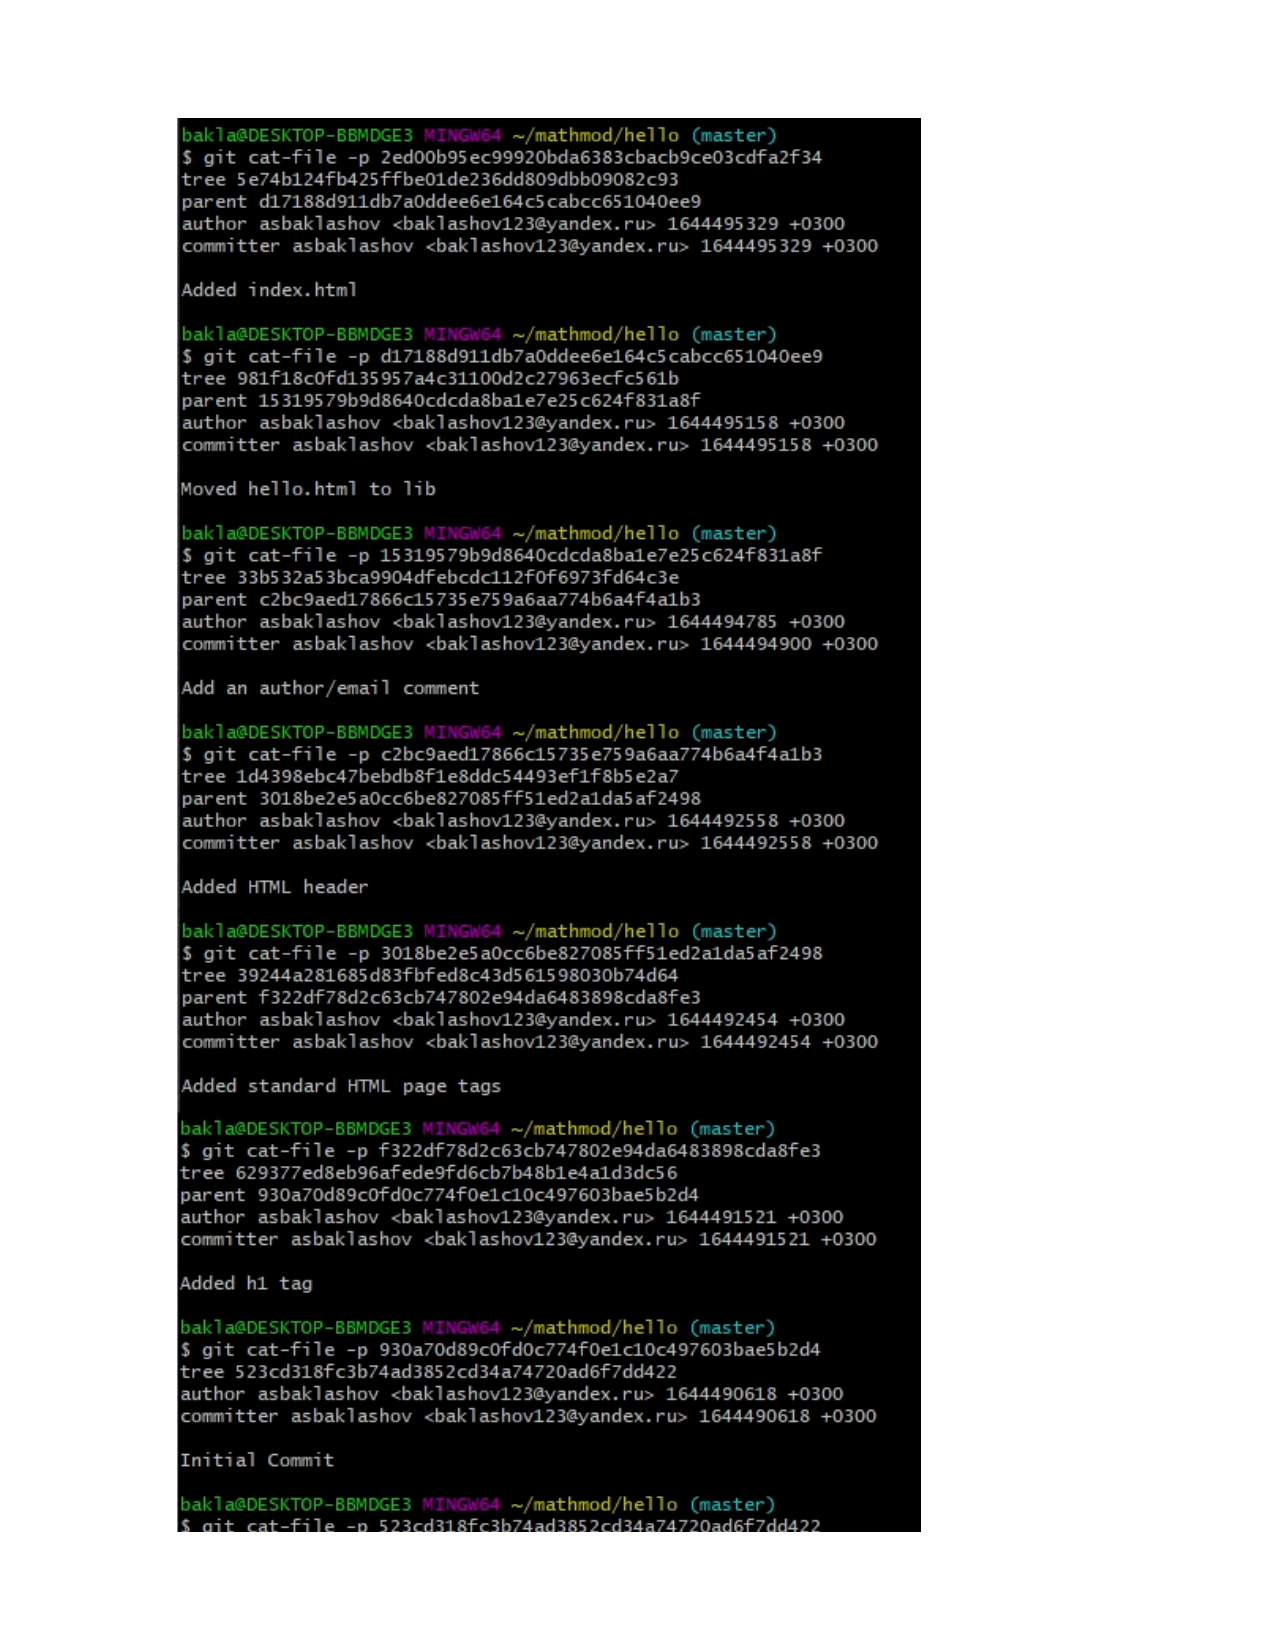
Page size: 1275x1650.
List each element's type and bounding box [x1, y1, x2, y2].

picture [177, 118, 921, 1532]
